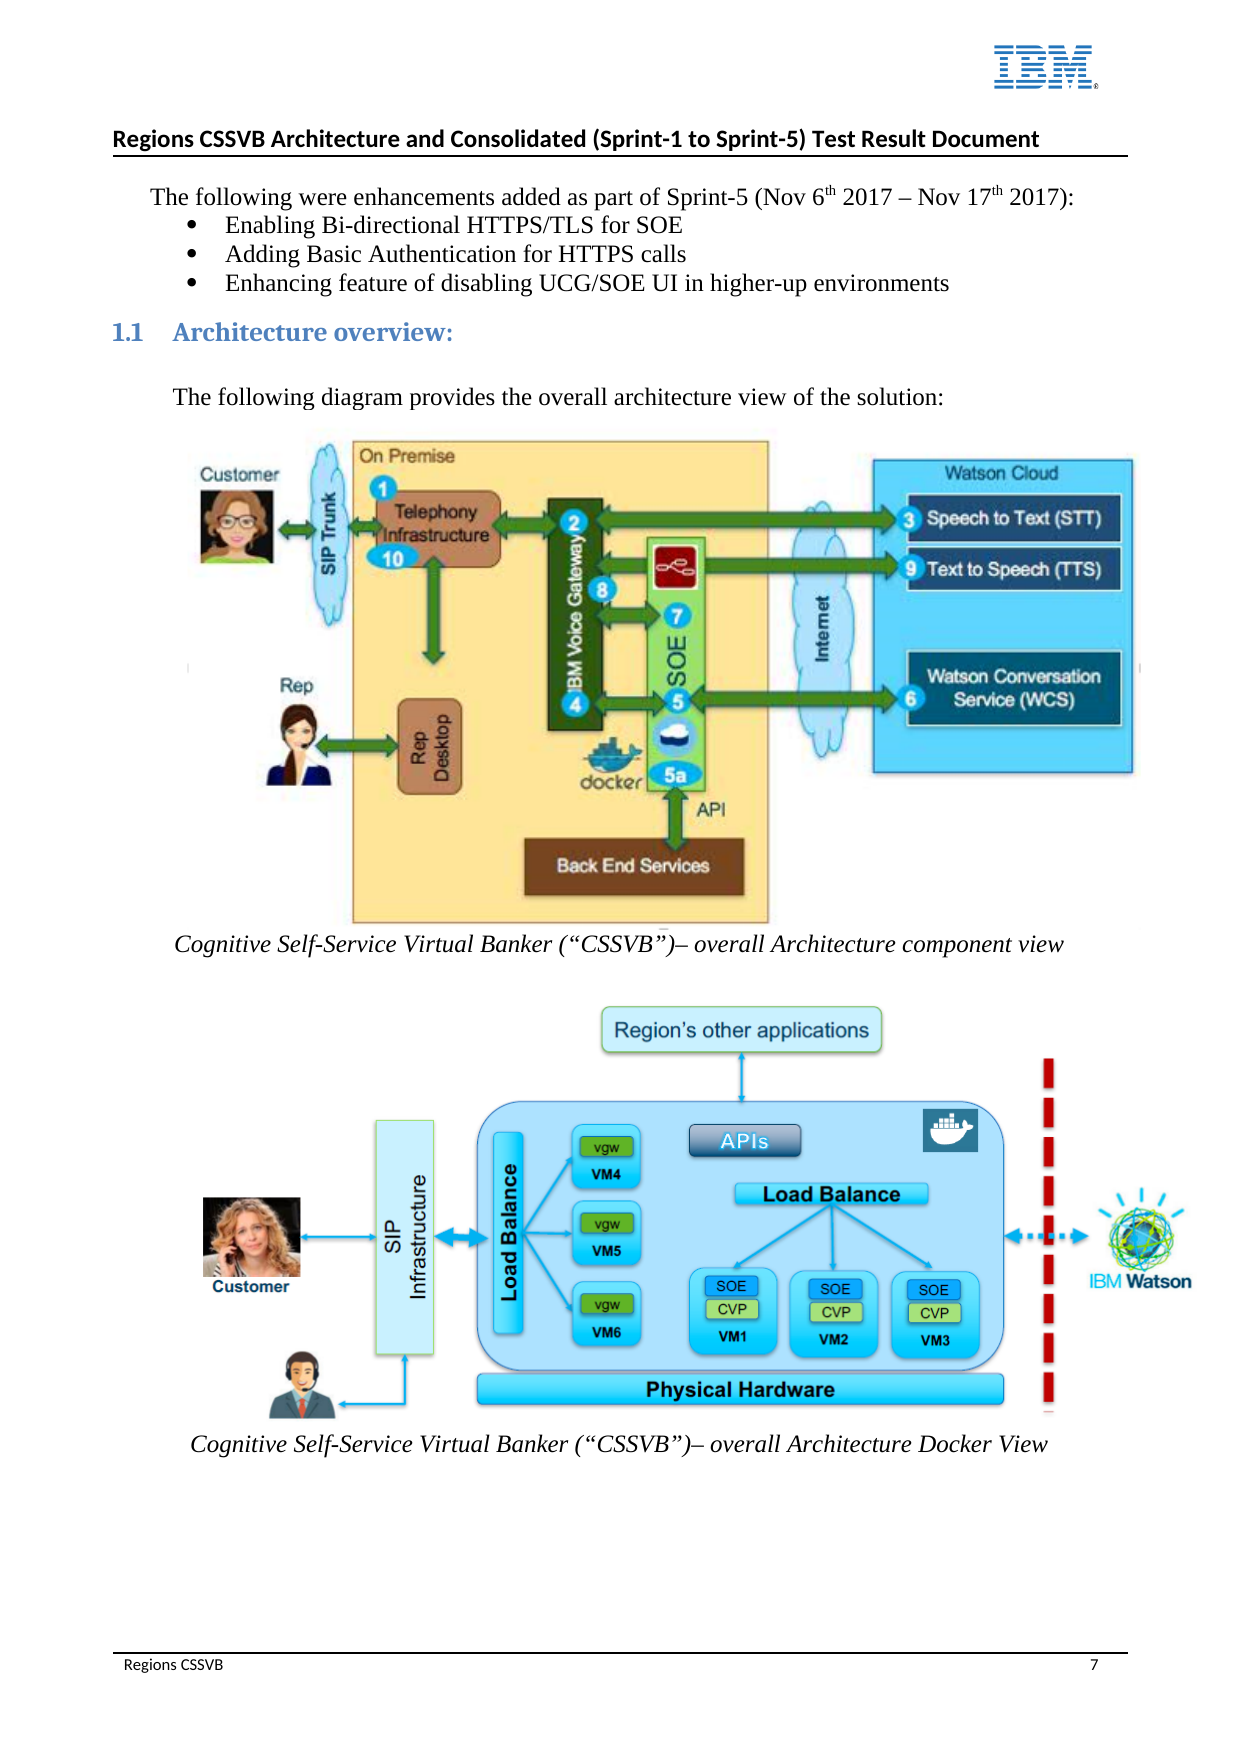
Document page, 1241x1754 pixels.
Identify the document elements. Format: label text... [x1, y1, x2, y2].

text The following diagram provides the overall architecture view of the solution: [172, 382, 1128, 411]
text Cognitive Self-Service Virtual Banker (“CSSVB”)– overall Architecture Docker View [112, 1429, 1128, 1458]
picture [993, 45, 1099, 90]
list Adding Basic Authentication for HTTPS calls [187, 239, 1128, 268]
subtitle Architecture overview: [112, 317, 1128, 348]
picture [187, 986, 1203, 1430]
list Enhancing feature of disabling UCG/SOE UI in higher-up environments [187, 268, 1128, 297]
text The following were enhancements added as part of Sprint-5 (Nov 6th 2017 – Nov 17th 2017): [150, 182, 1128, 210]
picture [187, 410, 1141, 930]
list Enabling Bi-directional HTTPS/TLS for SOE [187, 210, 1128, 239]
text Cognitive Self-Service Virtual Banker (“CSSVB”)– overall Architecture component view [112, 929, 1128, 958]
